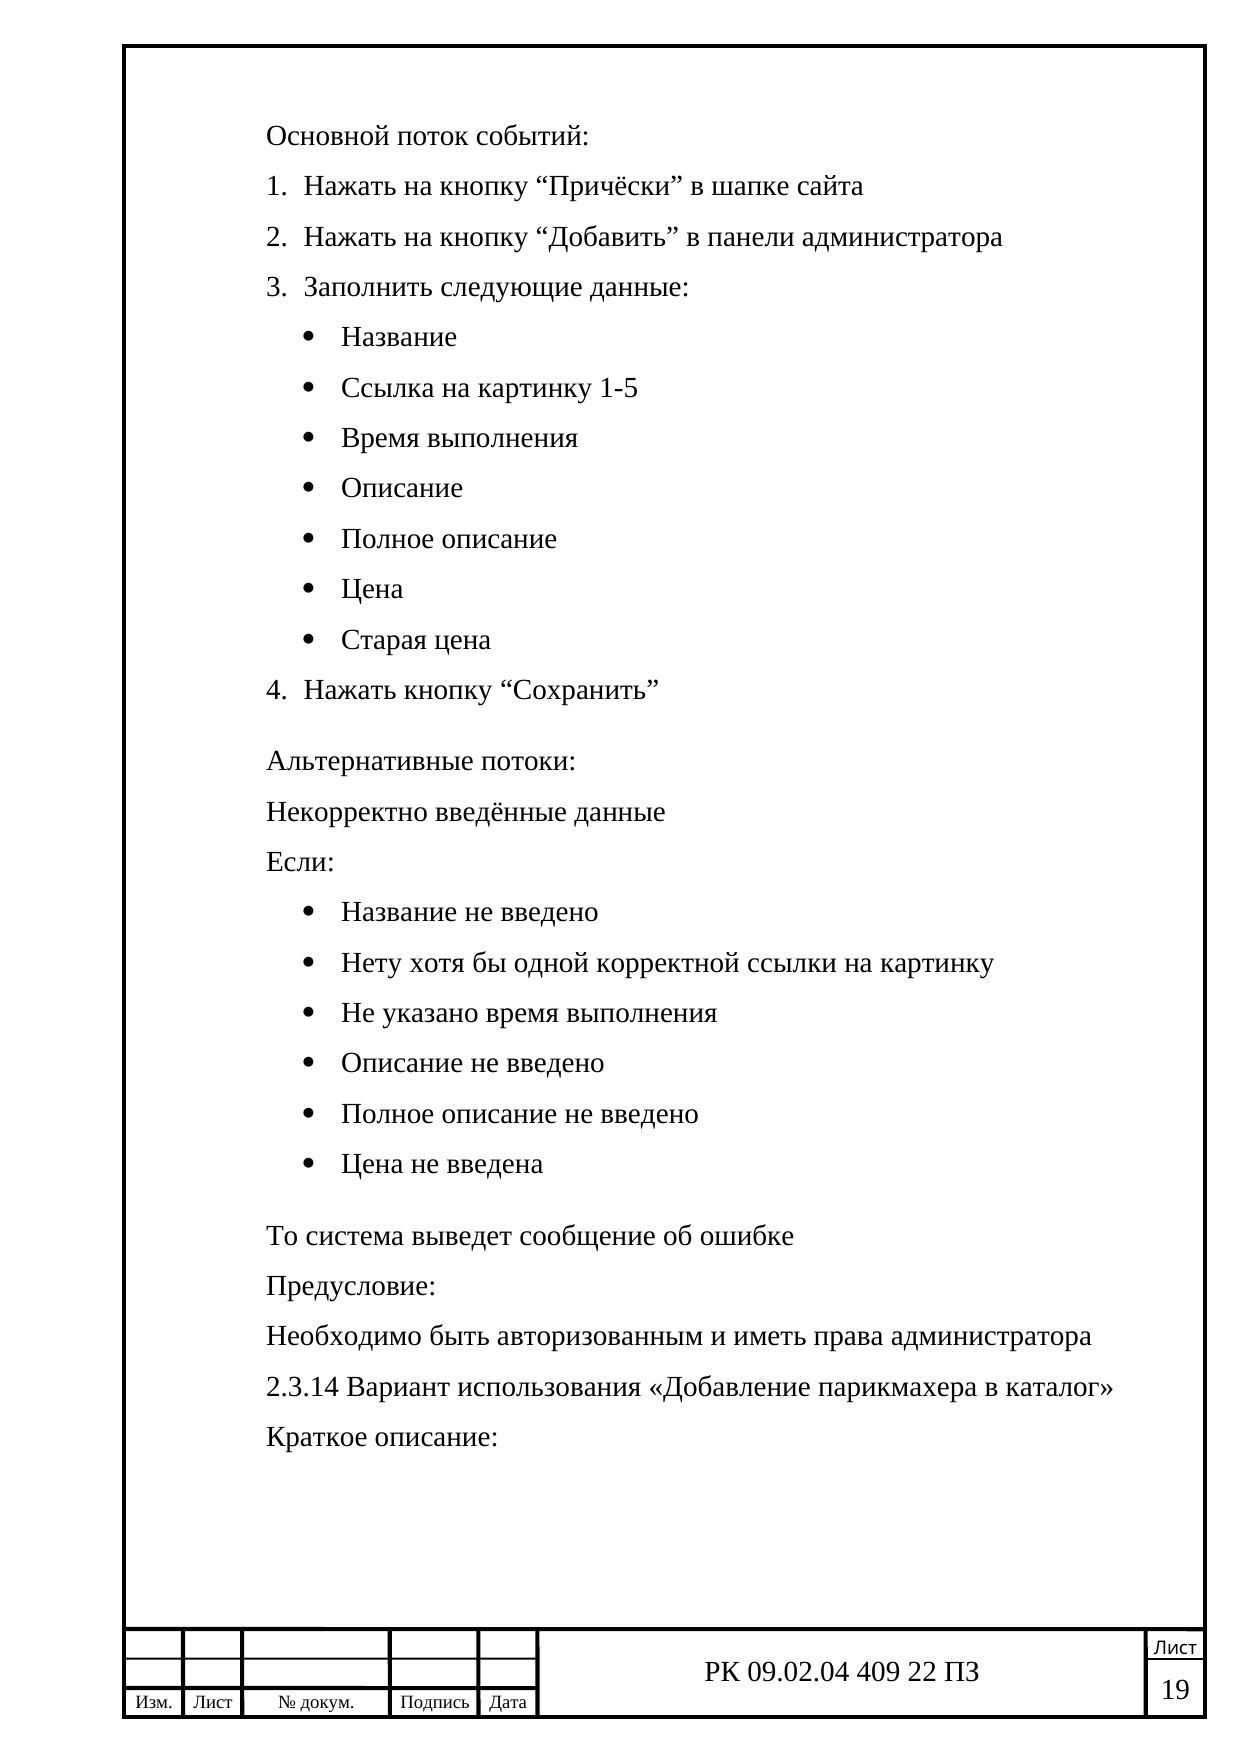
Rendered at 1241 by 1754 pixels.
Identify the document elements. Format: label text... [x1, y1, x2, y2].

list Время выполнения [303, 420, 1152, 454]
list Цена [303, 571, 1152, 605]
list Название не введено [303, 894, 1152, 928]
list Полное описание [303, 521, 1152, 555]
list Ссылка на картинку 1-5 [303, 370, 1152, 403]
text Некорректно введённые данные [177, 794, 1152, 827]
list Цена не введена [303, 1146, 1152, 1180]
text Альтернативные потоки: [177, 743, 1152, 777]
list Описание [303, 471, 1152, 504]
text Если: [177, 844, 1152, 878]
list Нажать на кнопку “Причёски” в шапке сайта [266, 168, 1152, 202]
text Краткое описание: [177, 1419, 1152, 1452]
list Название [303, 319, 1152, 353]
list Нажать на кнопку “Добавить” в панели администратора [266, 219, 1152, 252]
list Старая цена [303, 622, 1152, 656]
list Не указано время выполнения [303, 995, 1152, 1029]
list Нажать кнопку “Сохранить” [266, 672, 1152, 706]
text 2.3.14 Вариант использования «Добавление парикмахера в каталог» [177, 1369, 1152, 1402]
text Предусловие: [177, 1268, 1152, 1302]
text Необходимо быть авторизованным и иметь права администратора [177, 1318, 1152, 1352]
list Полное описание не введено [303, 1096, 1152, 1130]
list Описание не введено [303, 1046, 1152, 1079]
list Заполнить следующие данные: [266, 269, 1152, 303]
text Основной поток событий: [177, 118, 1152, 152]
list Нету хотя бы одной корректной ссылки на картинку [303, 945, 1152, 978]
text То система выведет сообщение об ошибке [177, 1218, 1152, 1251]
